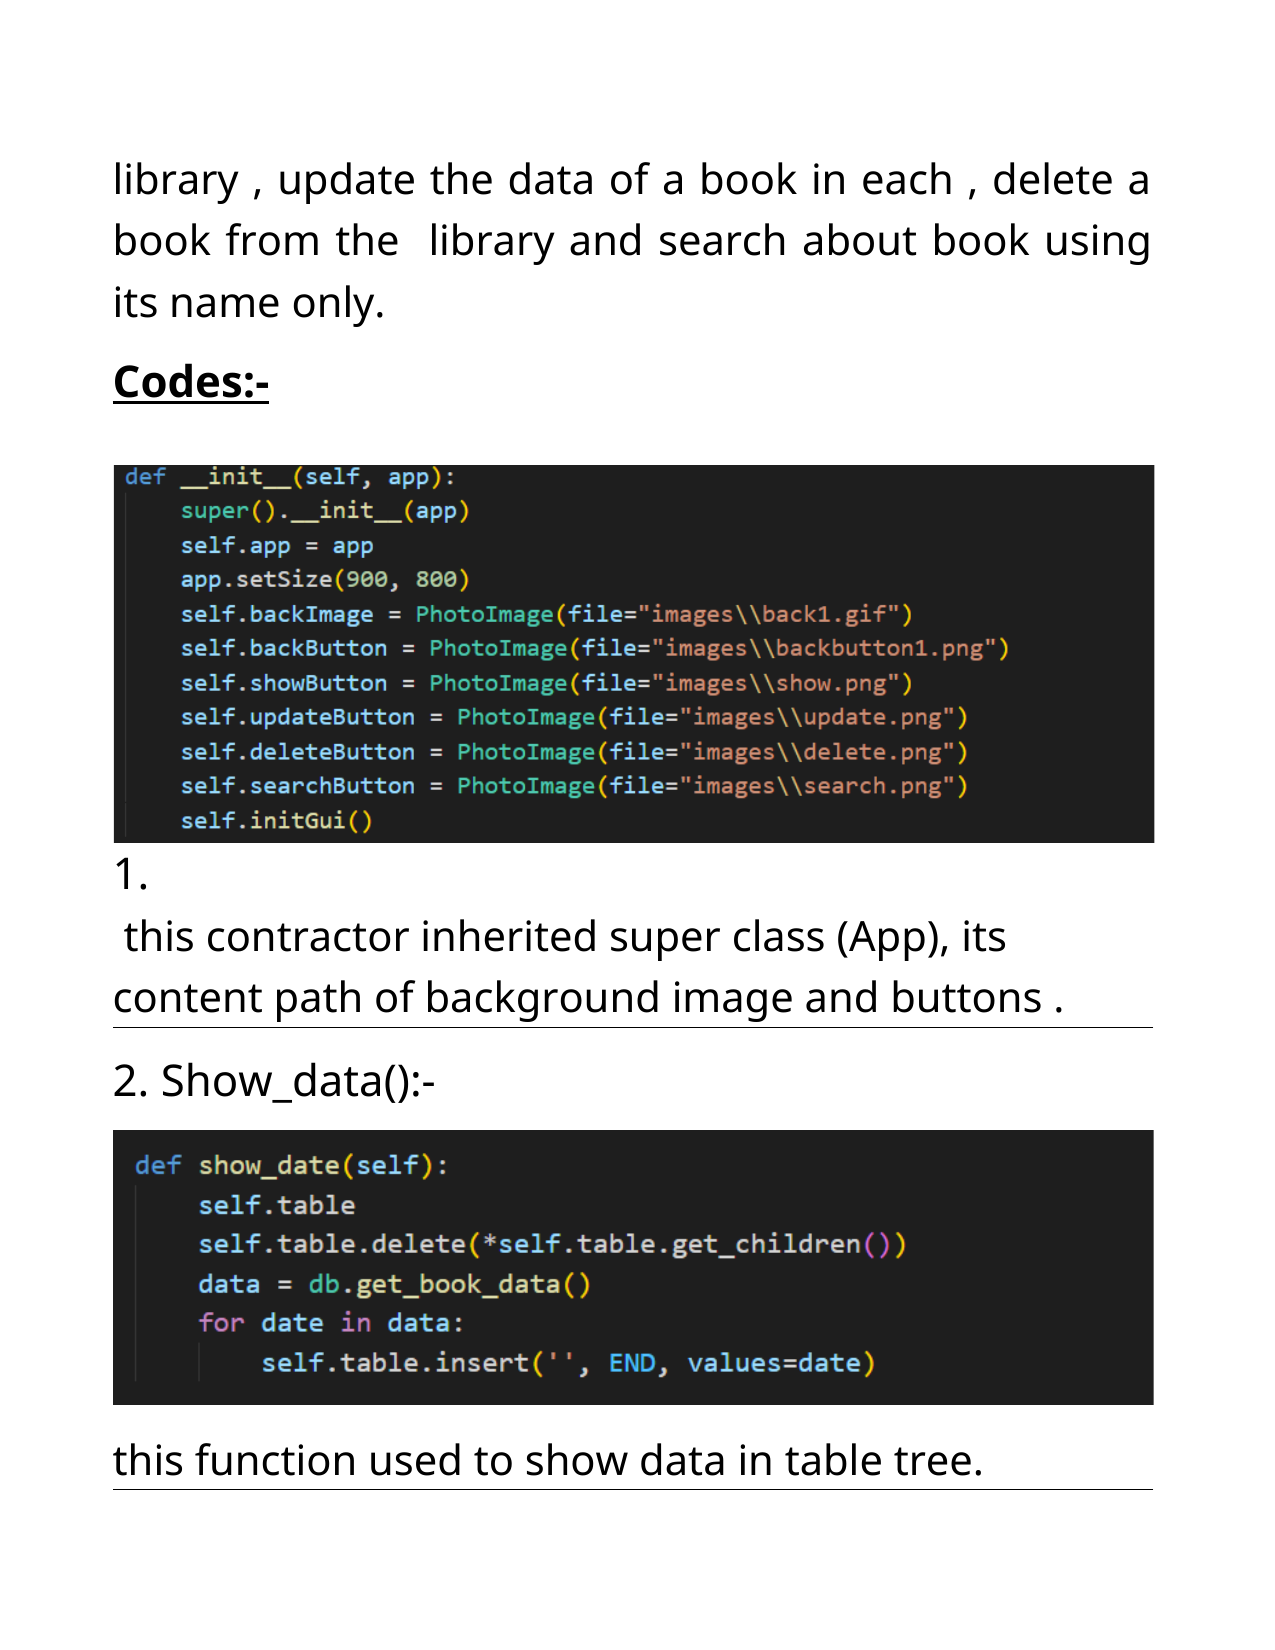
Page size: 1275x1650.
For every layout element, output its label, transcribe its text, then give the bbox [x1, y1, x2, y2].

text Codes:- 1. this contractor inherited super class (App), its content path of background image and buttons . [112, 350, 1153, 1028]
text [112, 150, 1153, 329]
text this function used to show data in table tree. [112, 1130, 1153, 1490]
text 2. Show_data():- [112, 1049, 1153, 1109]
